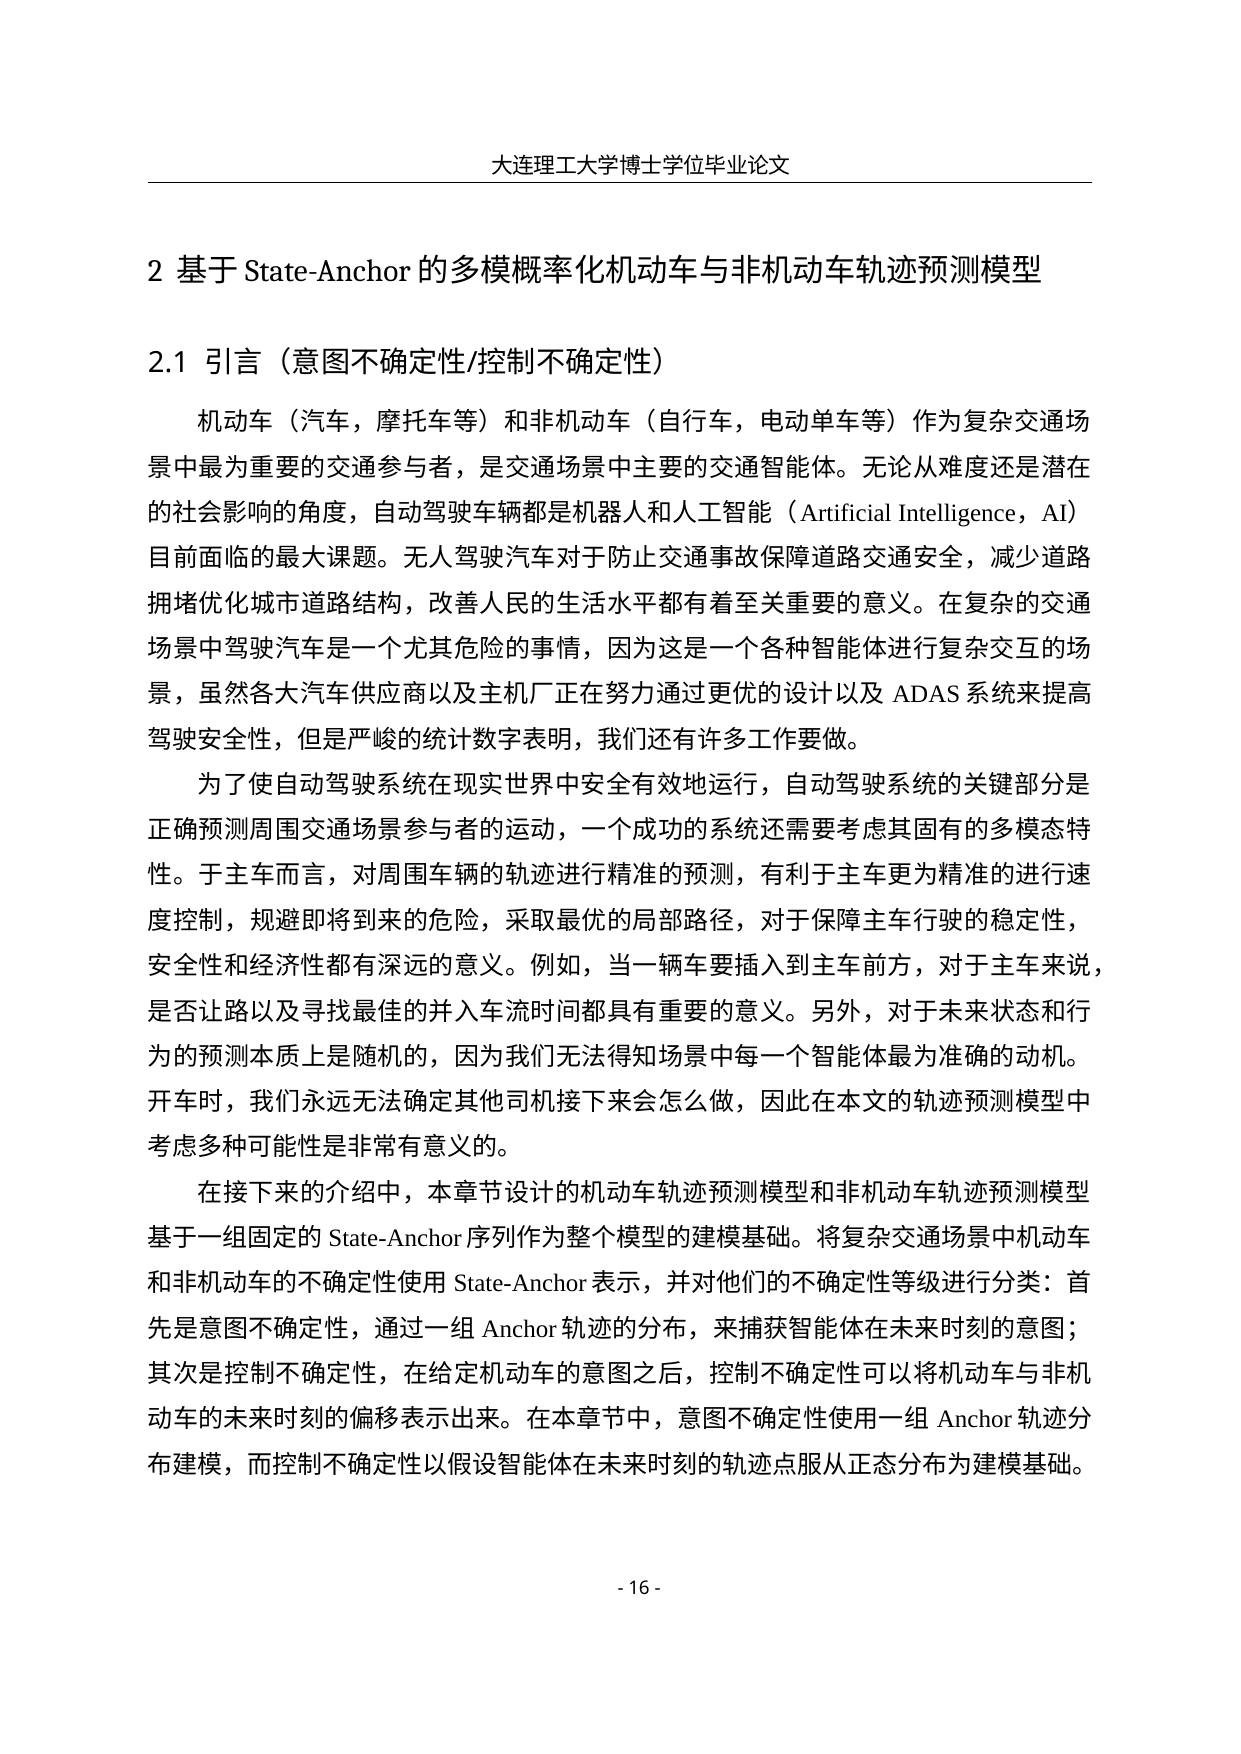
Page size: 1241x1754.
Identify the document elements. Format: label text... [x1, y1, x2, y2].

text 机动车（汽车，摩托车等）和非机动车（自行车，电动单车等）作为复杂交通场景中最为重要的交通参与者，是交通场景中主要的交通智能体。无论从难度还是潜在的社会影响的角度，自动驾驶车辆都是机器人和人工智能（Artificial Intelligence，AI）目前面临的最大课题。无人驾驶汽车对于防止交通事故保障道路交通安全，减少道路拥堵优化城市道路结构，改善人民的生活水平都有着至关重要的意义。在复杂的交通场景中驾驶汽车是一个尤其危险的事情，因为这是一个各种智能体进行复杂交互的场景，虽然各大汽车供应商以及主机厂正在努力通过更优的设计以及ADAS系统来提高驾驶安全性，但是严峻的统计数字表明，我们还有许多工作要做。 [148, 402, 1092, 755]
subtitle 2.1 引言（意图不确定性/控制不确定性） [148, 338, 1092, 381]
text 为了使自动驾驶系统在现实世界中安全有效地运行，自动驾驶系统的关键部分是正确预测周围交通场景参与者的运动，一个成功的系统还需要考虑其固有的多模态特性。于主车而言，对周围车辆的轨迹进行精准的预测，有利于主车更为精准的进行速度控制，规避即将到来的危险，采取最优的局部路径，对于保障主车行驶的稳定性，安全性和经济性都有深远的意义。例如，当一辆车要插入到主车前方，对于主车来说，是否让路以及寻找最佳的并入车流时间都具有重要的意义。另外，对于未来状态和行为的预测本质上是随机的，因为我们无法得知场景中每一个智能体最为准确的动机。开车时，我们永远无法确定其他司机接下来会怎么做，因此在本文的轨迹预测模型中考虑多种可能性是非常有意义的。 [148, 764, 1092, 1163]
text 在接下来的介绍中，本章节设计的机动车轨迹预测模型和非机动车轨迹预测模型基于一组固定的State-Anchor序列作为整个模型的建模基础。将复杂交通场景中机动车和非机动车的不确定性使用State-Anchor表示，并对他们的不确定性等级进行分类：首先是意图不确定性，通过一组Anchor轨迹的分布，来捕获智能体在未来时刻的意图；其次是控制不确定性，在给定机动车的意图之后，控制不确定性可以将机动车与非机动车的未来时刻的偏移表示出来。在本章节中，意图不确定性使用一组Anchor轨迹分布建模，而控制不确定性以假设智能体在未来时刻的轨迹点服从正态分布为建模基础。 [148, 1172, 1092, 1480]
text 2 基于State-Anchor 的多模概率化机动车与非机动车轨迹预测模型 [148, 246, 1092, 291]
